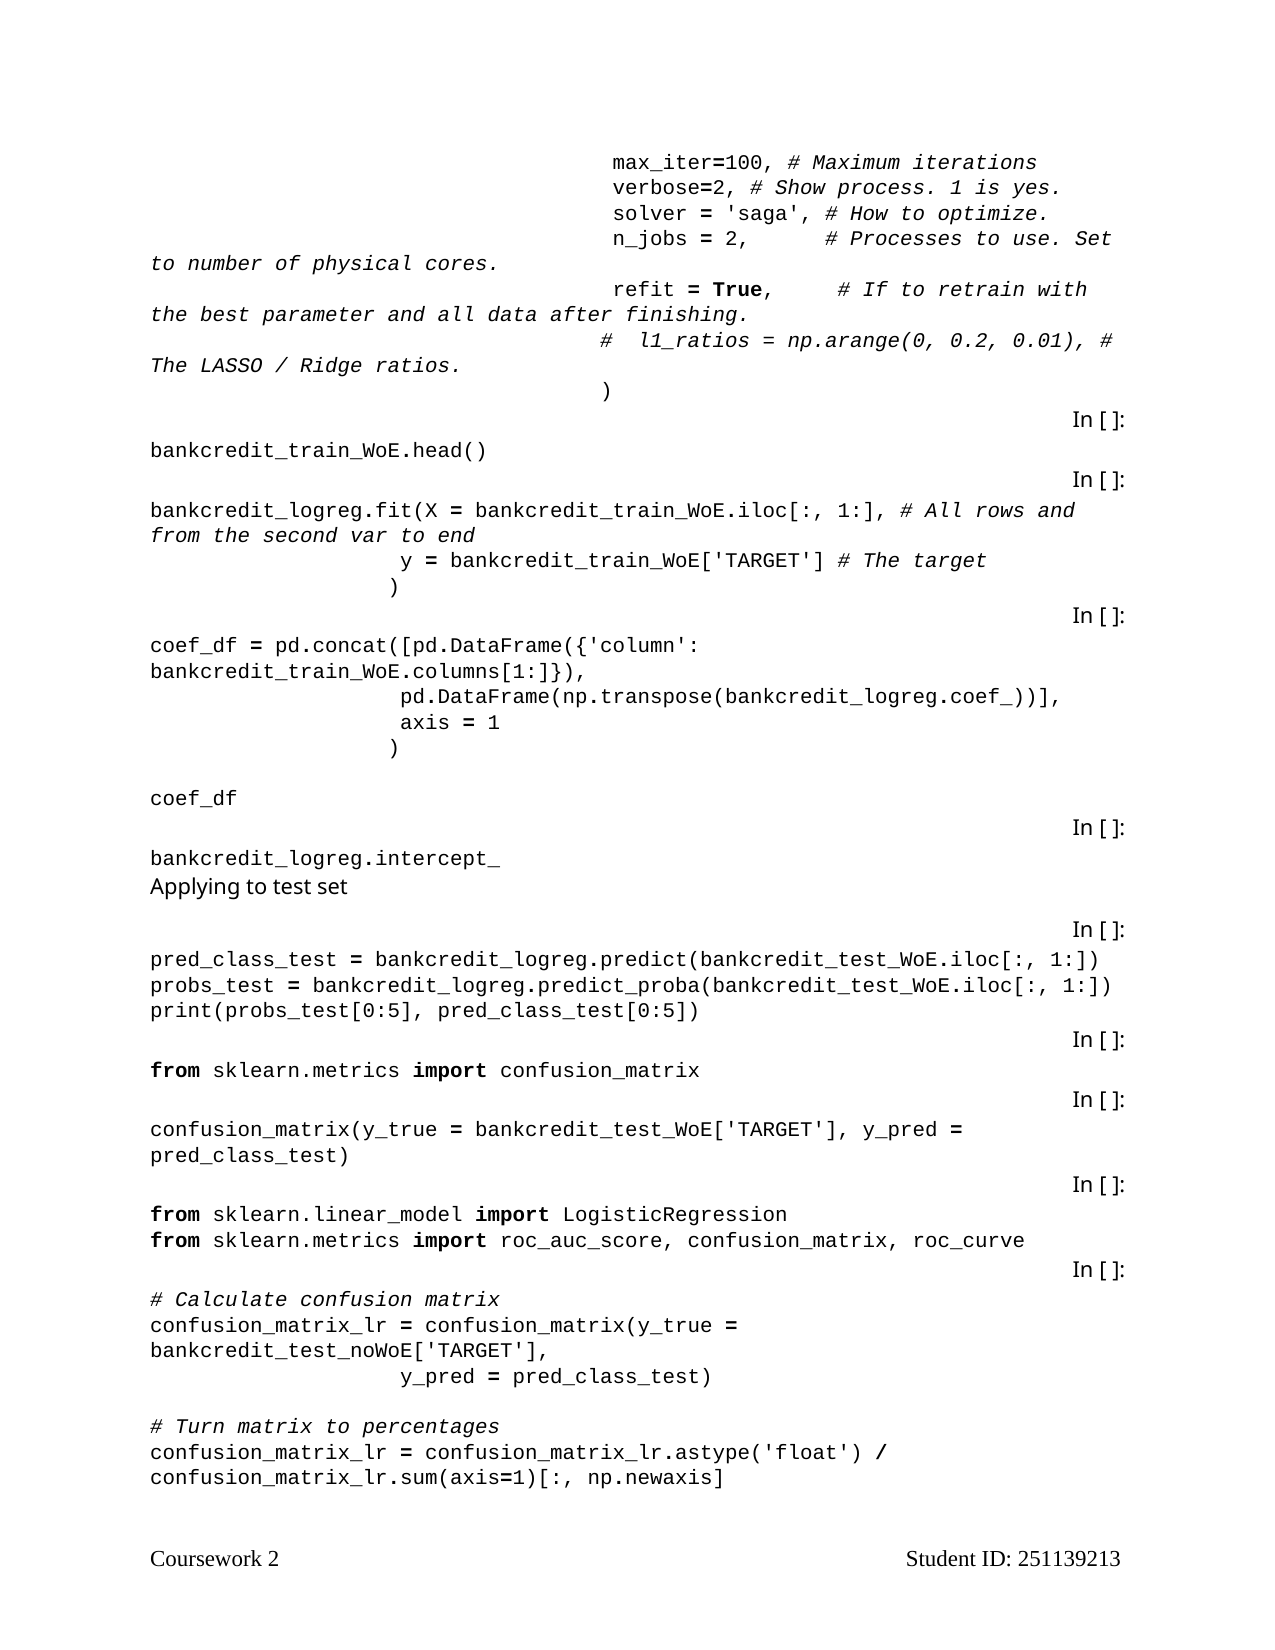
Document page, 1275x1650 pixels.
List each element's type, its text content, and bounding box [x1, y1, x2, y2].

text confusion_matrix_lr = confusion_matrix_lr.astype('float') / confusion_matrix_lr.sum(axis=1)[:, np.newaxis] [150, 1440, 1125, 1491]
text from sklearn.metrics import roc_auc_score, confusion_matrix, roc_curve [150, 1228, 1125, 1253]
text # Calculate confusion matrix [150, 1288, 1125, 1313]
text ) [150, 379, 1125, 404]
text In [ ]: [150, 1083, 1125, 1113]
text bankcredit_train_WoE.head() [150, 438, 1125, 464]
text ) [150, 735, 1125, 761]
text In [ ]: [150, 404, 1125, 434]
text Applying to test set [150, 871, 1125, 901]
text In [ ]: [150, 599, 1125, 629]
text y_pred = pred_class_test) [150, 1364, 1125, 1389]
text In [ ]: [150, 913, 1125, 943]
text coef_df = pd.concat([pd.DataFrame({'column': bankcredit_train_WoE.columns[1:]}), [150, 634, 1125, 684]
text In [ ]: [150, 812, 1125, 841]
text solver = 'saga', # How to optimize. [150, 201, 1125, 226]
text from sklearn.metrics import confusion_matrix [150, 1058, 1125, 1083]
text confusion_matrix_lr = confusion_matrix(y_true = bankcredit_test_noWoE['TARGET'], [150, 1313, 1125, 1364]
text In [ ]: [150, 464, 1125, 493]
text axis = 1 [150, 710, 1125, 735]
text In [ ]: [150, 1024, 1125, 1054]
text # l1_ratios = np.arange(0, 0.2, 0.01), # The LASSO / Ridge ratios. [150, 328, 1125, 379]
text In [ ]: [150, 1253, 1125, 1283]
text coef_df [150, 786, 1125, 812]
text verbose=2, # Show process. 1 is yes. [150, 175, 1125, 201]
text confusion_matrix(y_true = bankcredit_test_WoE['TARGET'], y_pred = pred_class_test) [150, 1118, 1125, 1168]
text pred_class_test = bankcredit_logreg.predict(bankcredit_test_WoE.iloc[:, 1:]) [150, 948, 1125, 973]
text refit = True, # If to retrain with the best parameter and all data after finishing. [150, 277, 1125, 328]
text ) [150, 574, 1125, 599]
text print(probs_test[0:5], pred_class_test[0:5]) [150, 998, 1125, 1024]
text bankcredit_logreg.intercept_ [150, 846, 1125, 871]
text n_jobs = 2, # Processes to use. Set to number of physical cores. [150, 226, 1125, 277]
text from sklearn.linear_model import LogisticRegression [150, 1203, 1125, 1228]
text In [ ]: [150, 1168, 1125, 1198]
text bankcredit_logreg.fit(X = bankcredit_train_WoE.iloc[:, 1:], # All rows and from the second var to end [150, 498, 1125, 549]
text # Turn matrix to percentages [150, 1415, 1125, 1440]
text max_iter=100, # Maximum iterations [150, 150, 1125, 175]
text y = bankcredit_train_WoE['TARGET'] # The target [150, 549, 1125, 574]
text pd.DataFrame(np.transpose(bankcredit_logreg.coef_))], [150, 684, 1125, 710]
text probs_test = bankcredit_logreg.predict_proba(bankcredit_test_WoE.iloc[:, 1:]) [150, 973, 1125, 998]
